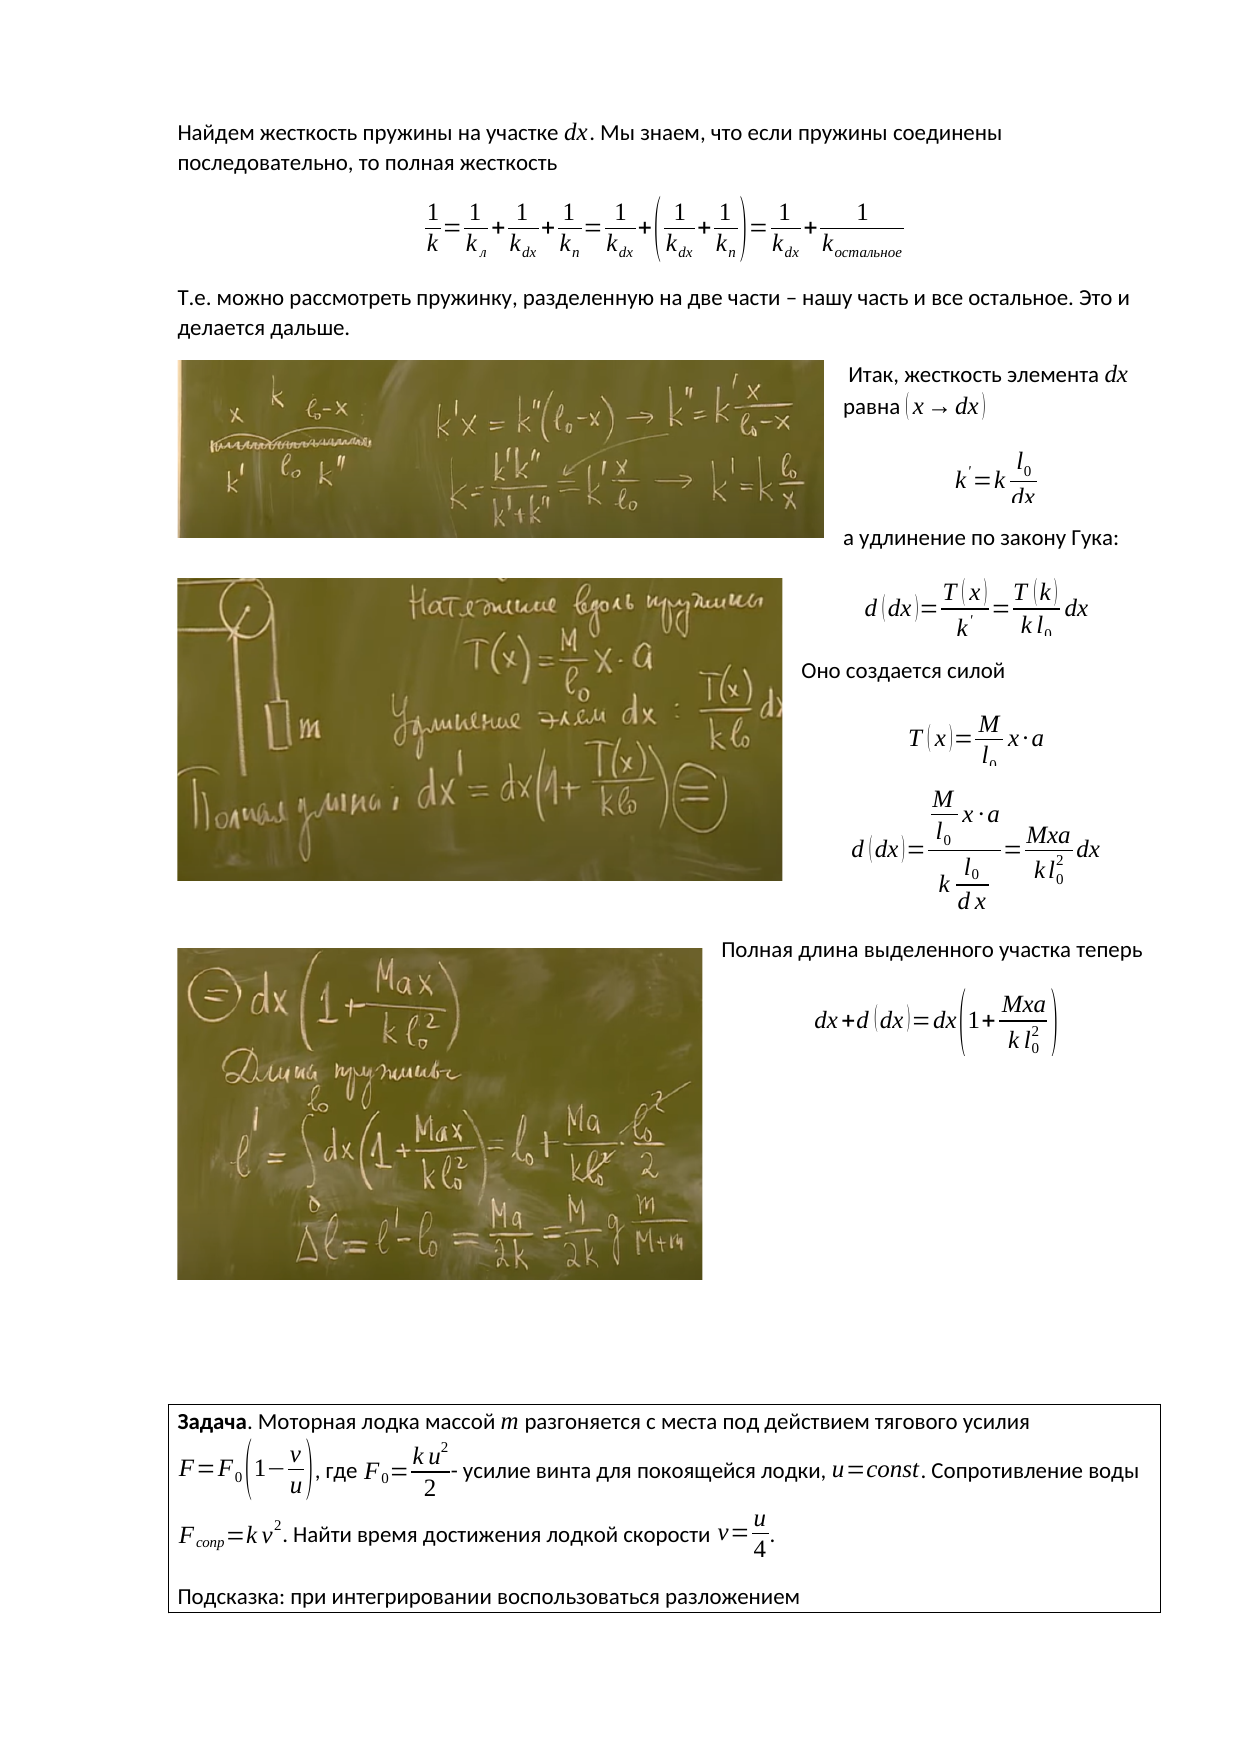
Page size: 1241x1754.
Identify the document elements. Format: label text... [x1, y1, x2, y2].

text Найдем жесткость пружины на участке . Мы знаем, что если пружины соединены последовательно, то полная жесткость [177, 118, 1152, 176]
picture [177, 360, 824, 538]
text Оно создается силой [783, 656, 1152, 684]
text Полная длина выделенного участка теперь [177, 936, 1152, 963]
text Подсказка: при интегрировании воспользоваться разложением [169, 1579, 1160, 1612]
text Задача. Моторная лодка массой разгоняется с места под действием тягового усилия , где - усилие винта для покоящейся лодки, . Сопротивление воды . Найти время достижения лодкой скорости . [169, 1405, 1160, 1563]
picture [177, 948, 702, 1280]
picture [177, 578, 783, 881]
text Т.е. можно рассмотреть пружинку, разделенную на две части – нашу часть и все остальное. Это и делается дальше. [177, 283, 1152, 341]
text а удлинение по закону Гука: [177, 523, 1152, 551]
text Итак, жесткость элемента равна [824, 360, 1152, 421]
